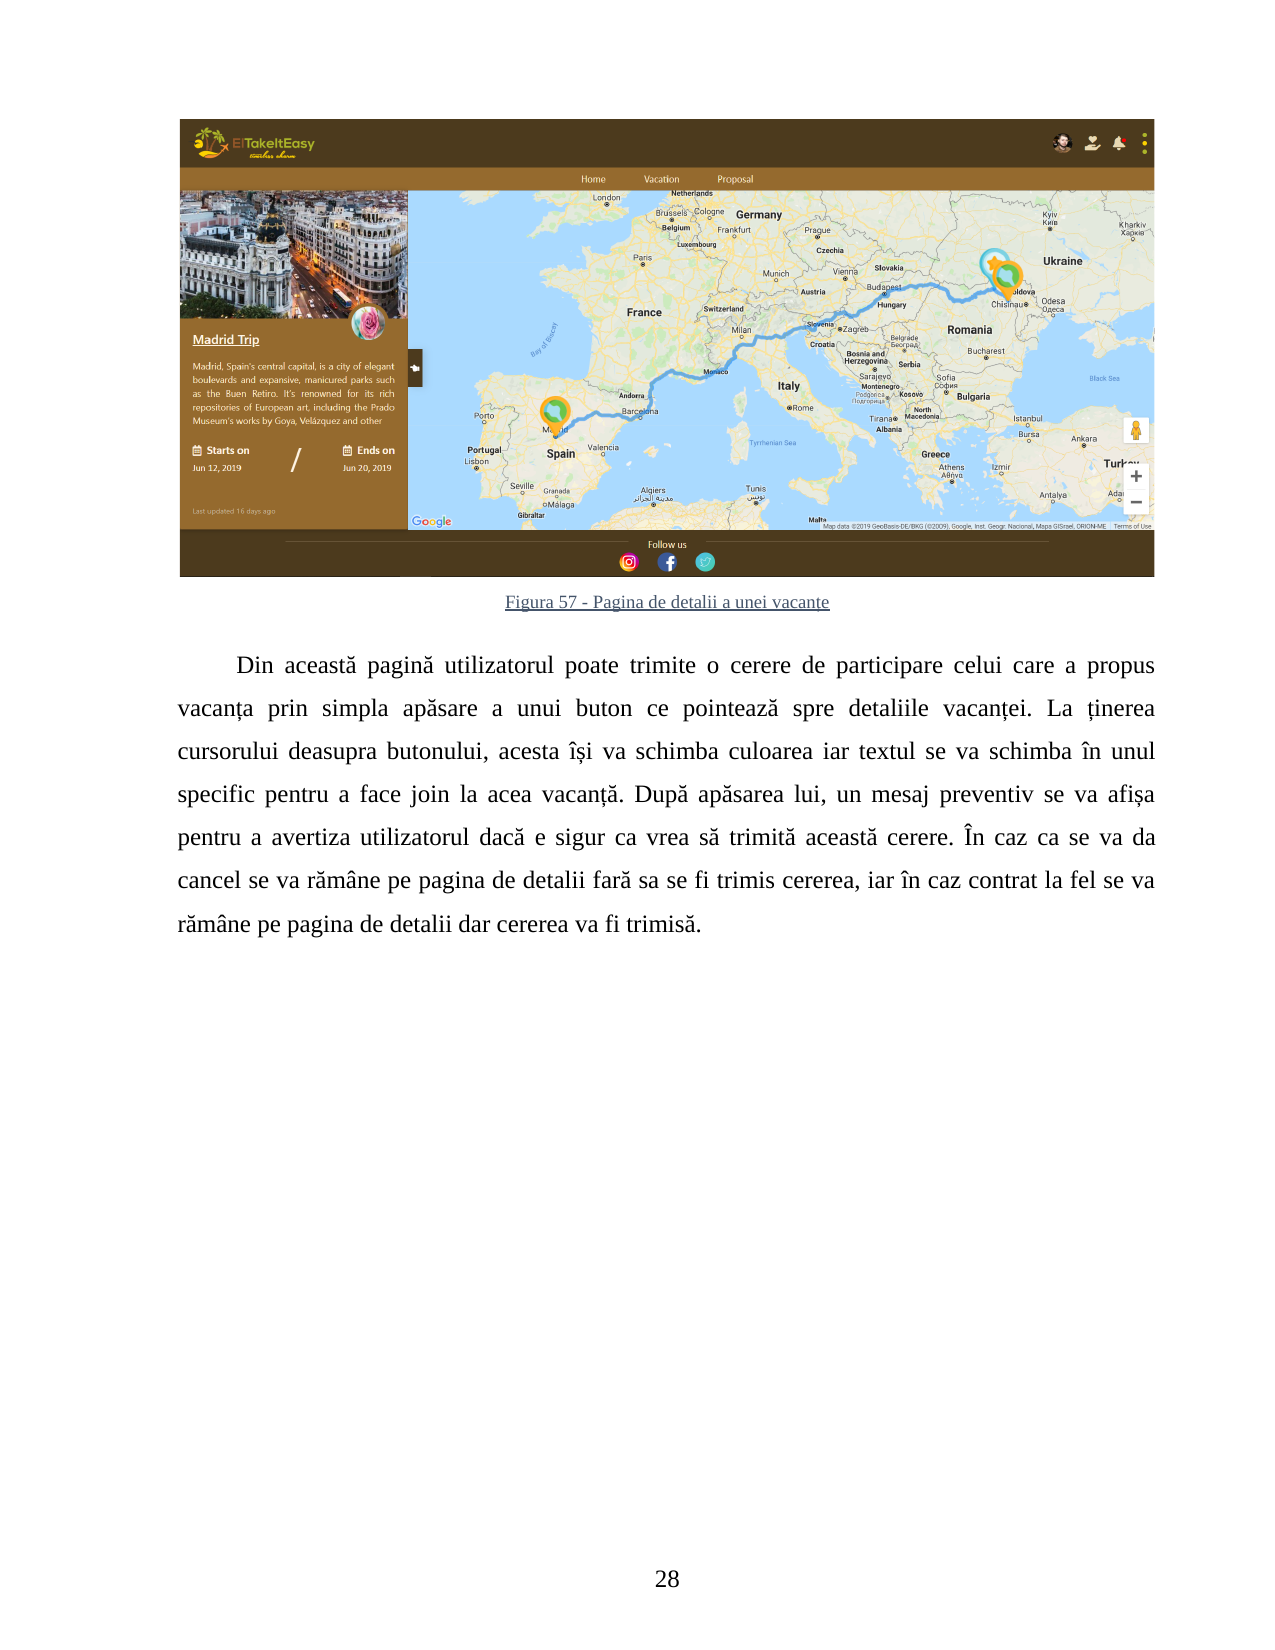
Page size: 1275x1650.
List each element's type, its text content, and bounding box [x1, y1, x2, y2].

text Din această pagină utilizatorul poate trimite o cerere de participare celui care a propus vacanța prin simpla apăsare a unui buton ce pointează spre detaliile vacanței. La ținerea cursorului deasupra butonului, acesta își va schimba culoarea iar textul se va schimba în unul specific pentru a face join la acea vacanță. După apăsarea lui, un mesaj preventiv se va afișa pentru a avertiza utilizatorul dacă e sigur ca vrea să trimită această cerere. În caz ca se va da cancel se va rămâne pe pagina de detalii fară sa se fi trimis cererea, iar în caz contrat la fel se va rămâne pe pagina de detalii dar cererea va fi trimisă. [177, 650, 1157, 937]
text Figura 57 - Pagina de detalii a unei vacanțe [177, 591, 1157, 612]
picture [179, 118, 1155, 577]
